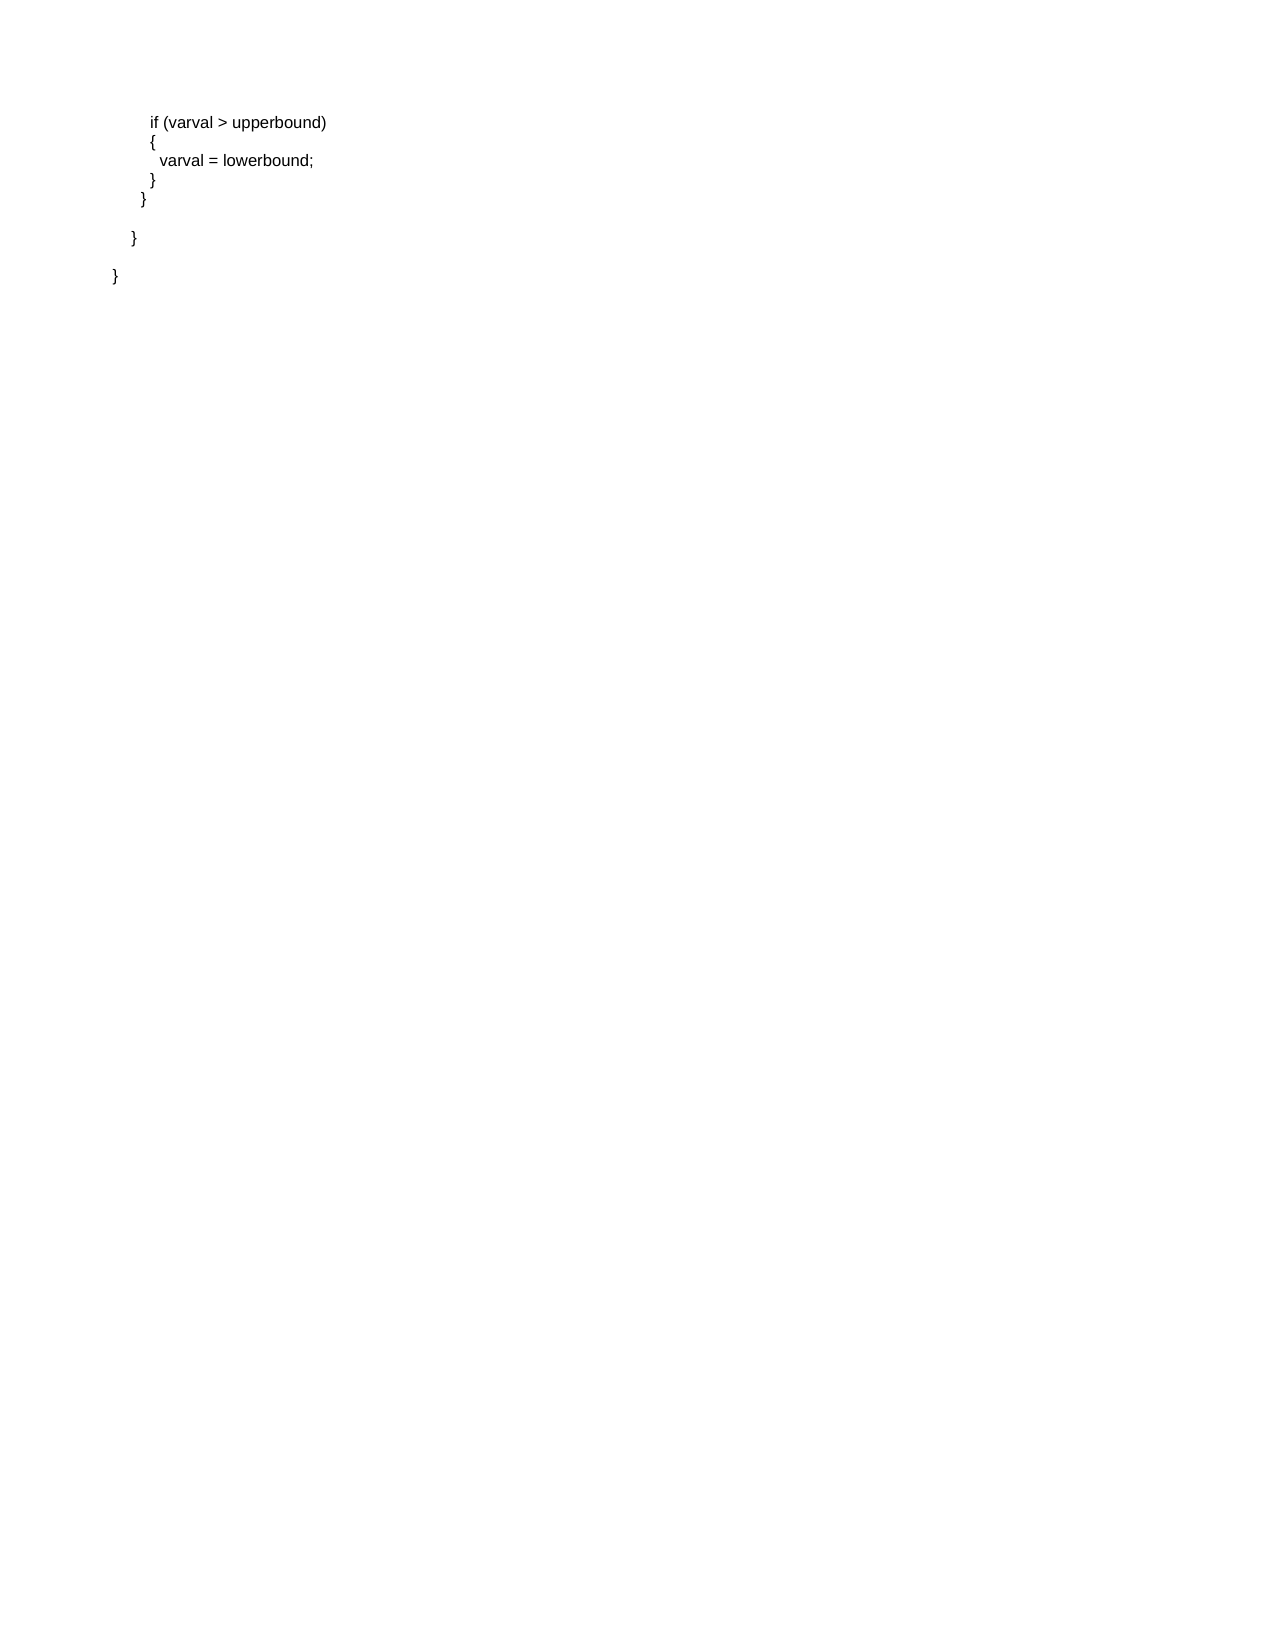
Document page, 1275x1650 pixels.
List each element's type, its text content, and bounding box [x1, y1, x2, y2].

text } [112, 266, 1162, 285]
text } [112, 170, 1162, 189]
text } [112, 189, 1162, 208]
text if (varval > upperbound) [112, 112, 1162, 132]
text } [112, 227, 1162, 247]
text { [112, 132, 1162, 151]
text varval = lowerbound; [112, 151, 1162, 170]
